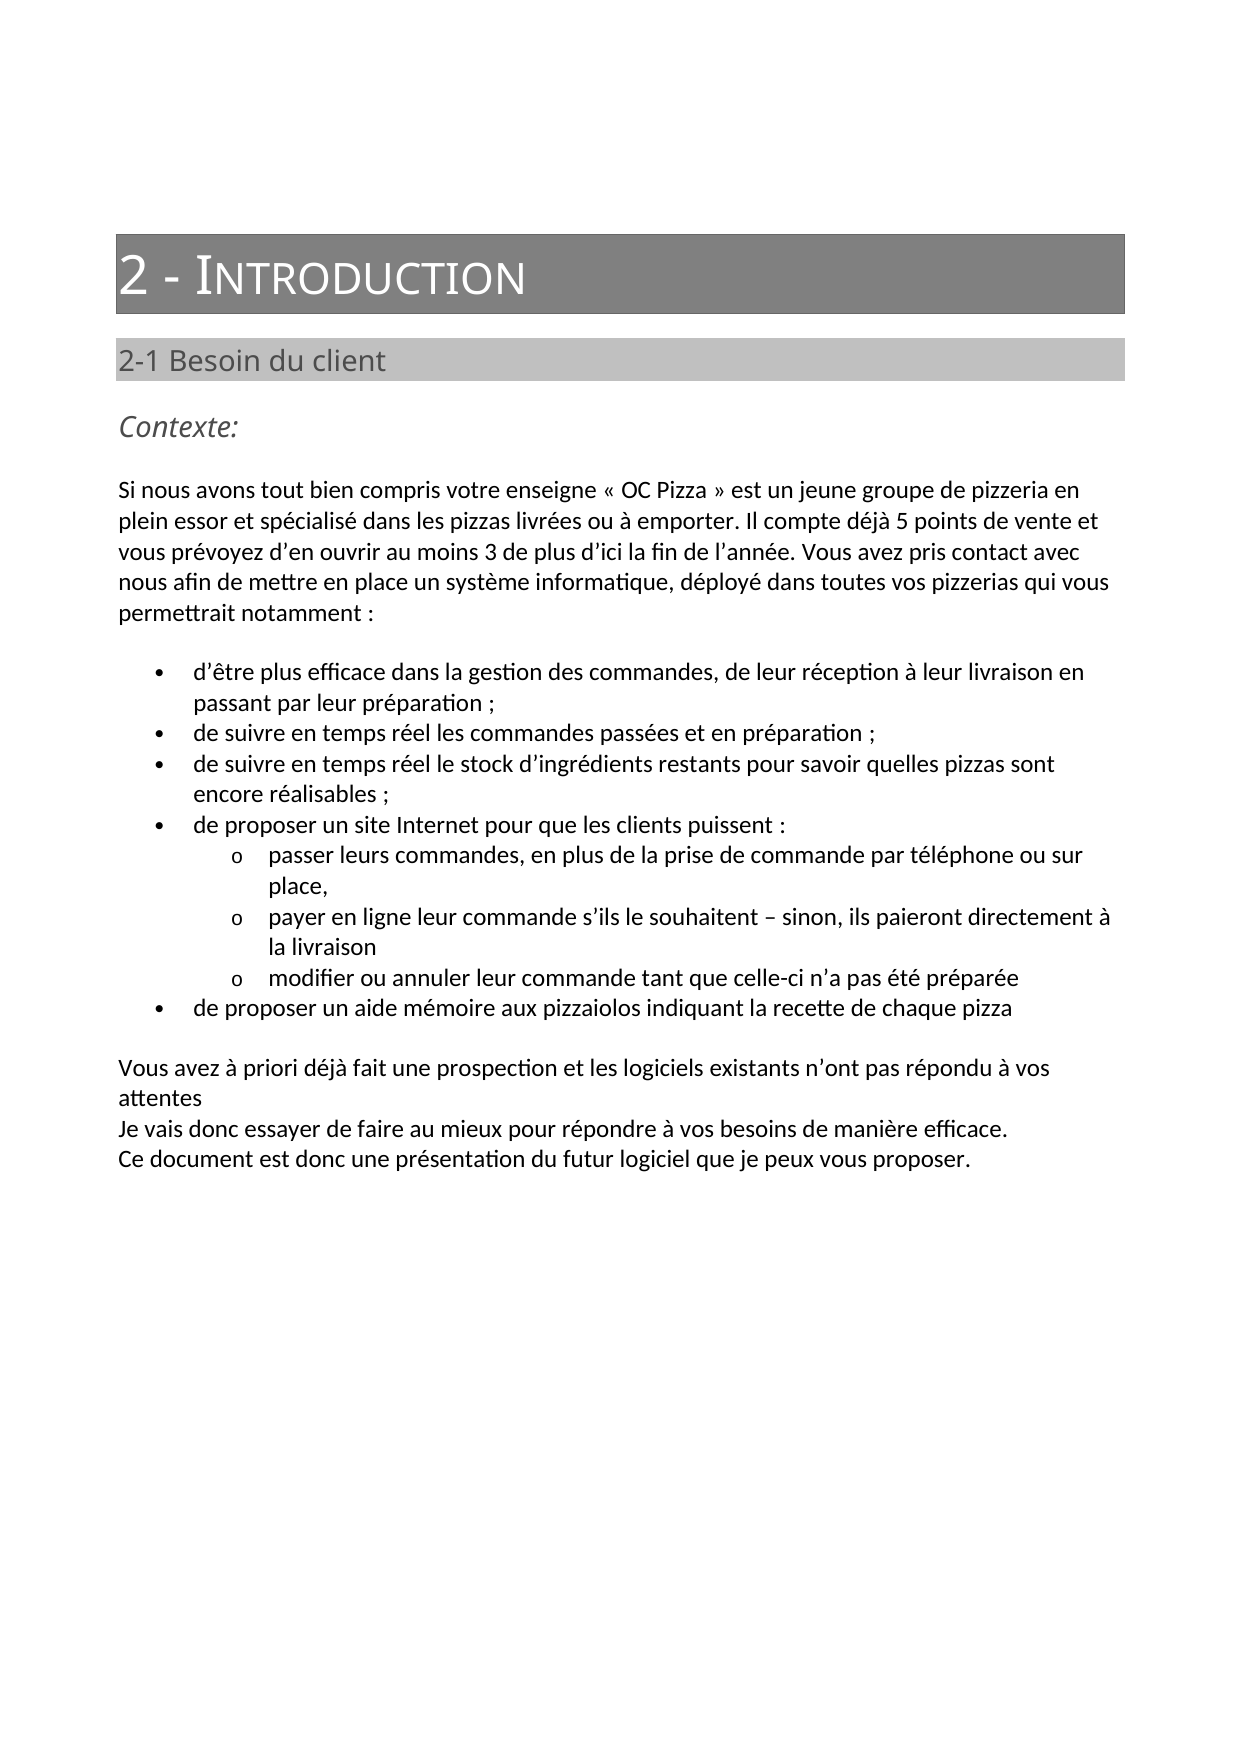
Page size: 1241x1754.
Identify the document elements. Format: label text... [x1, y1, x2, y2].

list payer en ligne leur commande s’ils le souhaitent – sinon, ils paieront directement à la livraison [231, 901, 1122, 962]
list d’être plus efficace dans la gestion des commandes, de leur réception à leur livraison en passant par leur préparation ; [156, 656, 1122, 717]
text Vous avez à priori déjà fait une prospection et les logiciels existants n’ont pas répondu à vos attentes Je vais donc essayer de faire au mieux pour répondre à vos besoins de manière efficace. Ce document est donc une présentation du futur logiciel que je peux vous proposer. [118, 1052, 1122, 1174]
list de proposer un aide mémoire aux pizzaiolos indiquant la recette de chaque pizza [156, 992, 1122, 1023]
subtitle Introduction [117, 235, 1124, 313]
subtitle Contexte: [118, 406, 1122, 446]
list de suivre en temps réel le stock d’ingrédients restants pour savoir quelles pizzas sont encore réalisables ; [156, 748, 1122, 809]
list de suivre en temps réel les commandes passées et en préparation ; [156, 717, 1122, 748]
list modifier ou annuler leur commande tant que celle-ci n’a pas été préparée [231, 962, 1122, 992]
list de proposer un site Internet pour que les clients puissent : [156, 809, 1122, 839]
subtitle 2-1 Besoin du client [117, 339, 1124, 380]
text Si nous avons tout bien compris votre enseigne « OC Pizza » est un jeune groupe de pizzeria en plein essor et spécialisé dans les pizzas livrées ou à emporter. Il compte déjà 5 points de vente et vous prévoyez d’en ouvrir au moins 3 de plus d’ici la fin de l’année. Vous avez pris contact avec nous afin de mettre en place un système informatique, déployé dans toutes vos pizzerias qui vous permettrait notamment : [118, 475, 1122, 627]
list passer leurs commandes, en plus de la prise de commande par téléphone ou sur place, [231, 839, 1122, 901]
